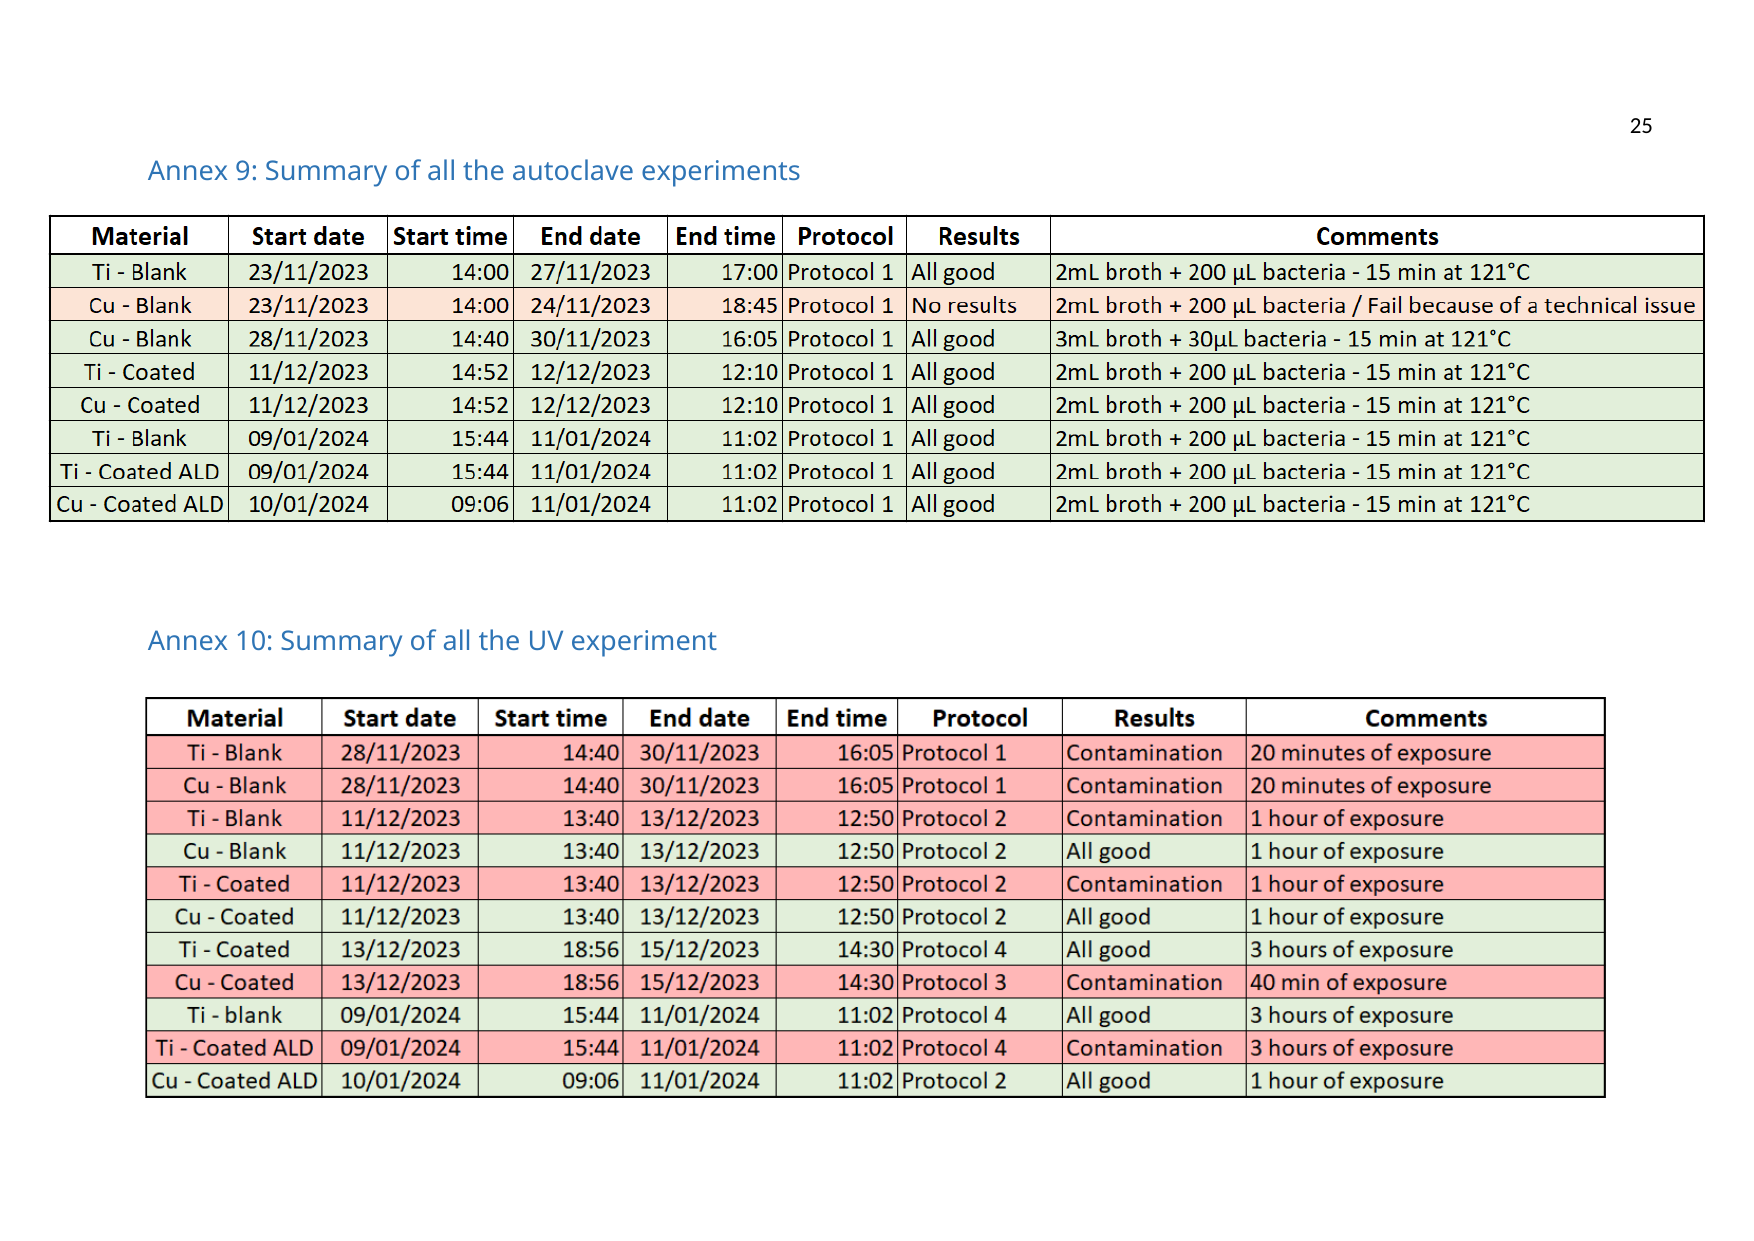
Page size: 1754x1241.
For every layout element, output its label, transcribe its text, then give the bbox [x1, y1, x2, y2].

picture [48, 214, 1705, 523]
subtitle Annex 9: Summary of all the autoclave experiments [148, 152, 1606, 189]
subtitle Annex 10: Summary of all the UV experiment [148, 622, 1606, 659]
picture [145, 697, 1607, 1098]
